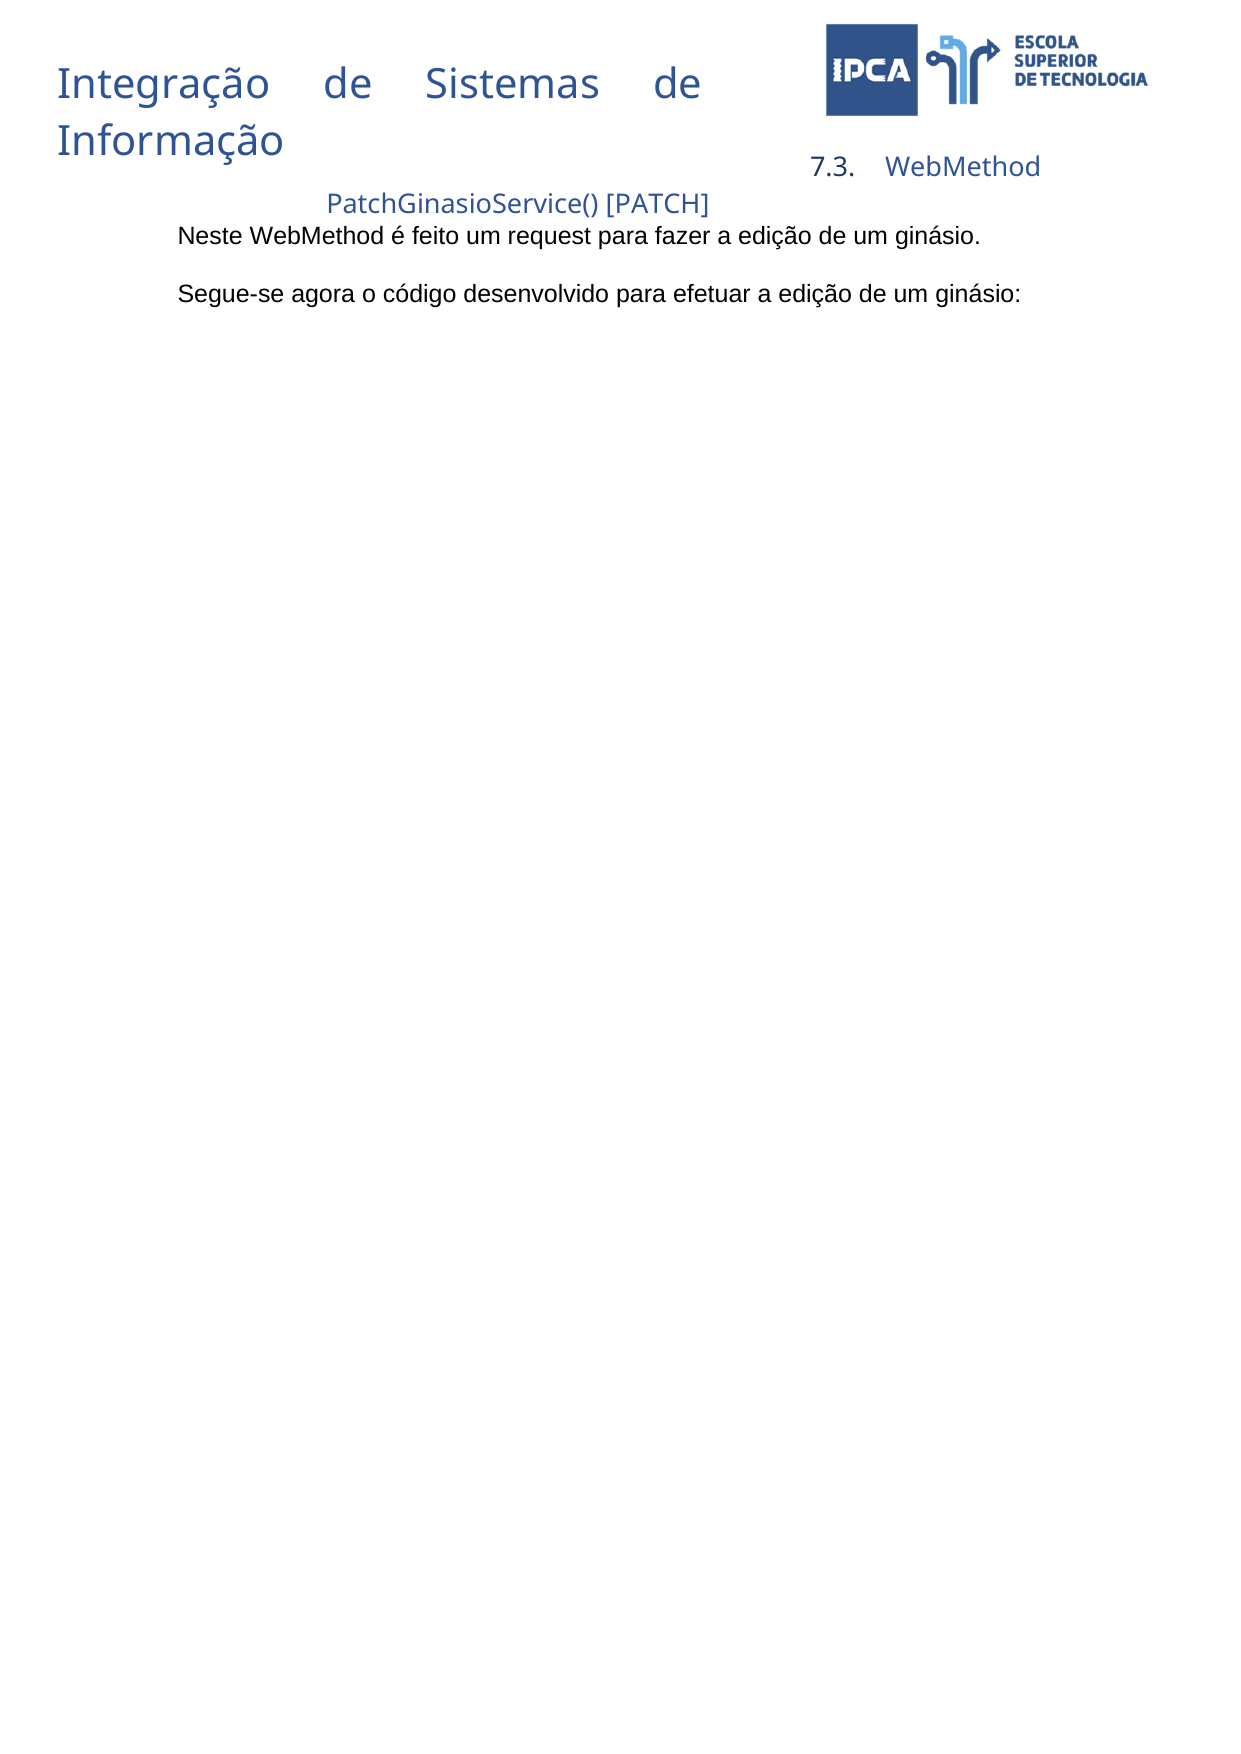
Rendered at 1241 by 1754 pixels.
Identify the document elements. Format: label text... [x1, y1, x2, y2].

text Neste WebMethod é feito um request para fazer a edição de um ginásio. [177, 221, 1063, 250]
text Segue-se agora o código desenvolvido para efetuar a edição de um ginásio: [177, 279, 1063, 308]
subtitle WebMethod PatchGinasioService() [PATCH] [251, 148, 1063, 221]
picture [808, 0, 1165, 204]
